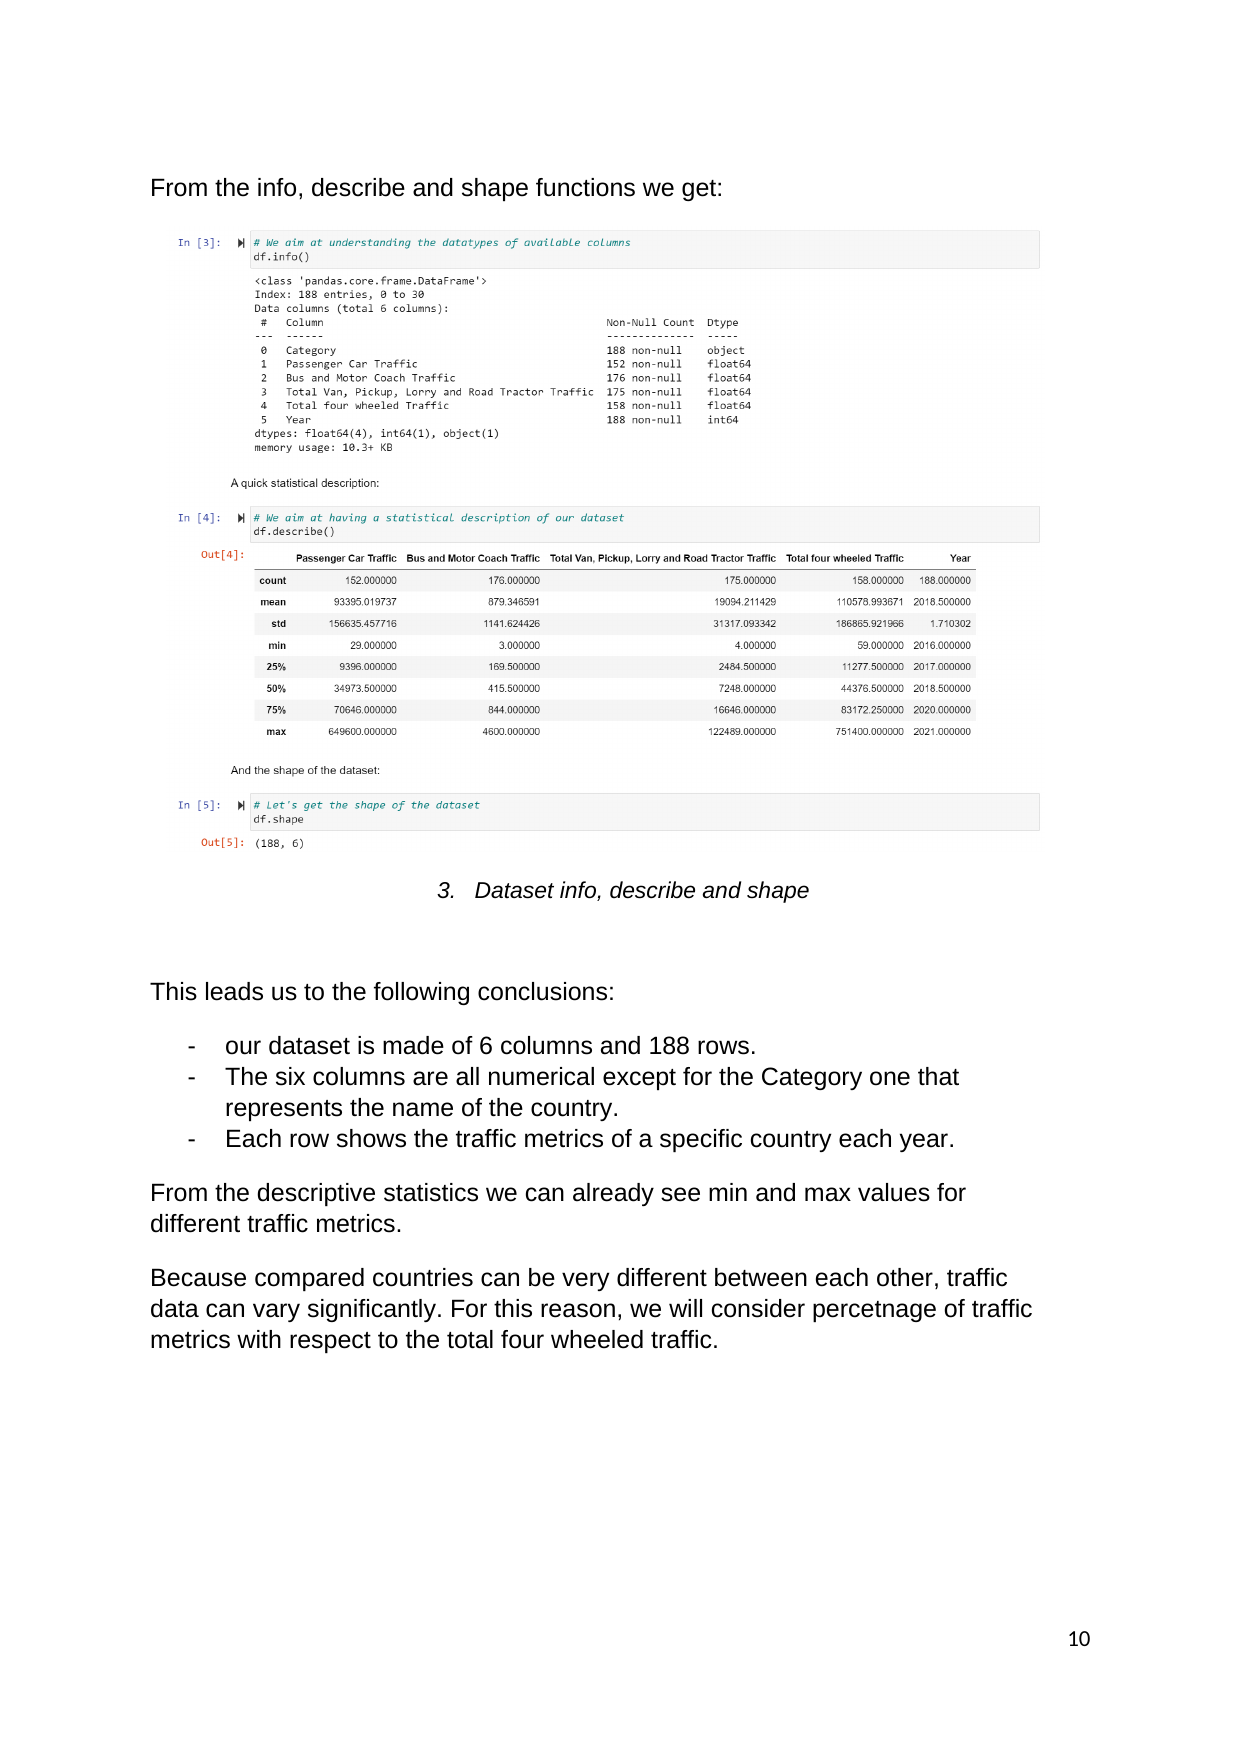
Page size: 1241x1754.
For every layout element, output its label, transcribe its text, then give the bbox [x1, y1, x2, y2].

list Dataset info, describe and shape [187, 877, 1061, 903]
text From the info, describe and shape functions we get: [150, 173, 1061, 202]
text From the descriptive statistics we can already see min and max values for different traffic metrics. [150, 1178, 1061, 1238]
list Each row shows the traffic metrics of a specific country each year. [187, 1124, 1061, 1153]
picture [165, 226, 1045, 852]
text This leads us to the following conclusions: [150, 977, 1061, 1006]
list The six columns are all numerical except for the Category one that represents the name of the country. [187, 1062, 1061, 1122]
list our dataset is made of 6 columns and 188 rows. [187, 1031, 1061, 1059]
text Because compared countries can be very different between each other, traffic data can vary significantly. For this reason, we will consider percetnage of traffic metrics with respect to the total four wheeled traffic. [150, 1263, 1061, 1354]
